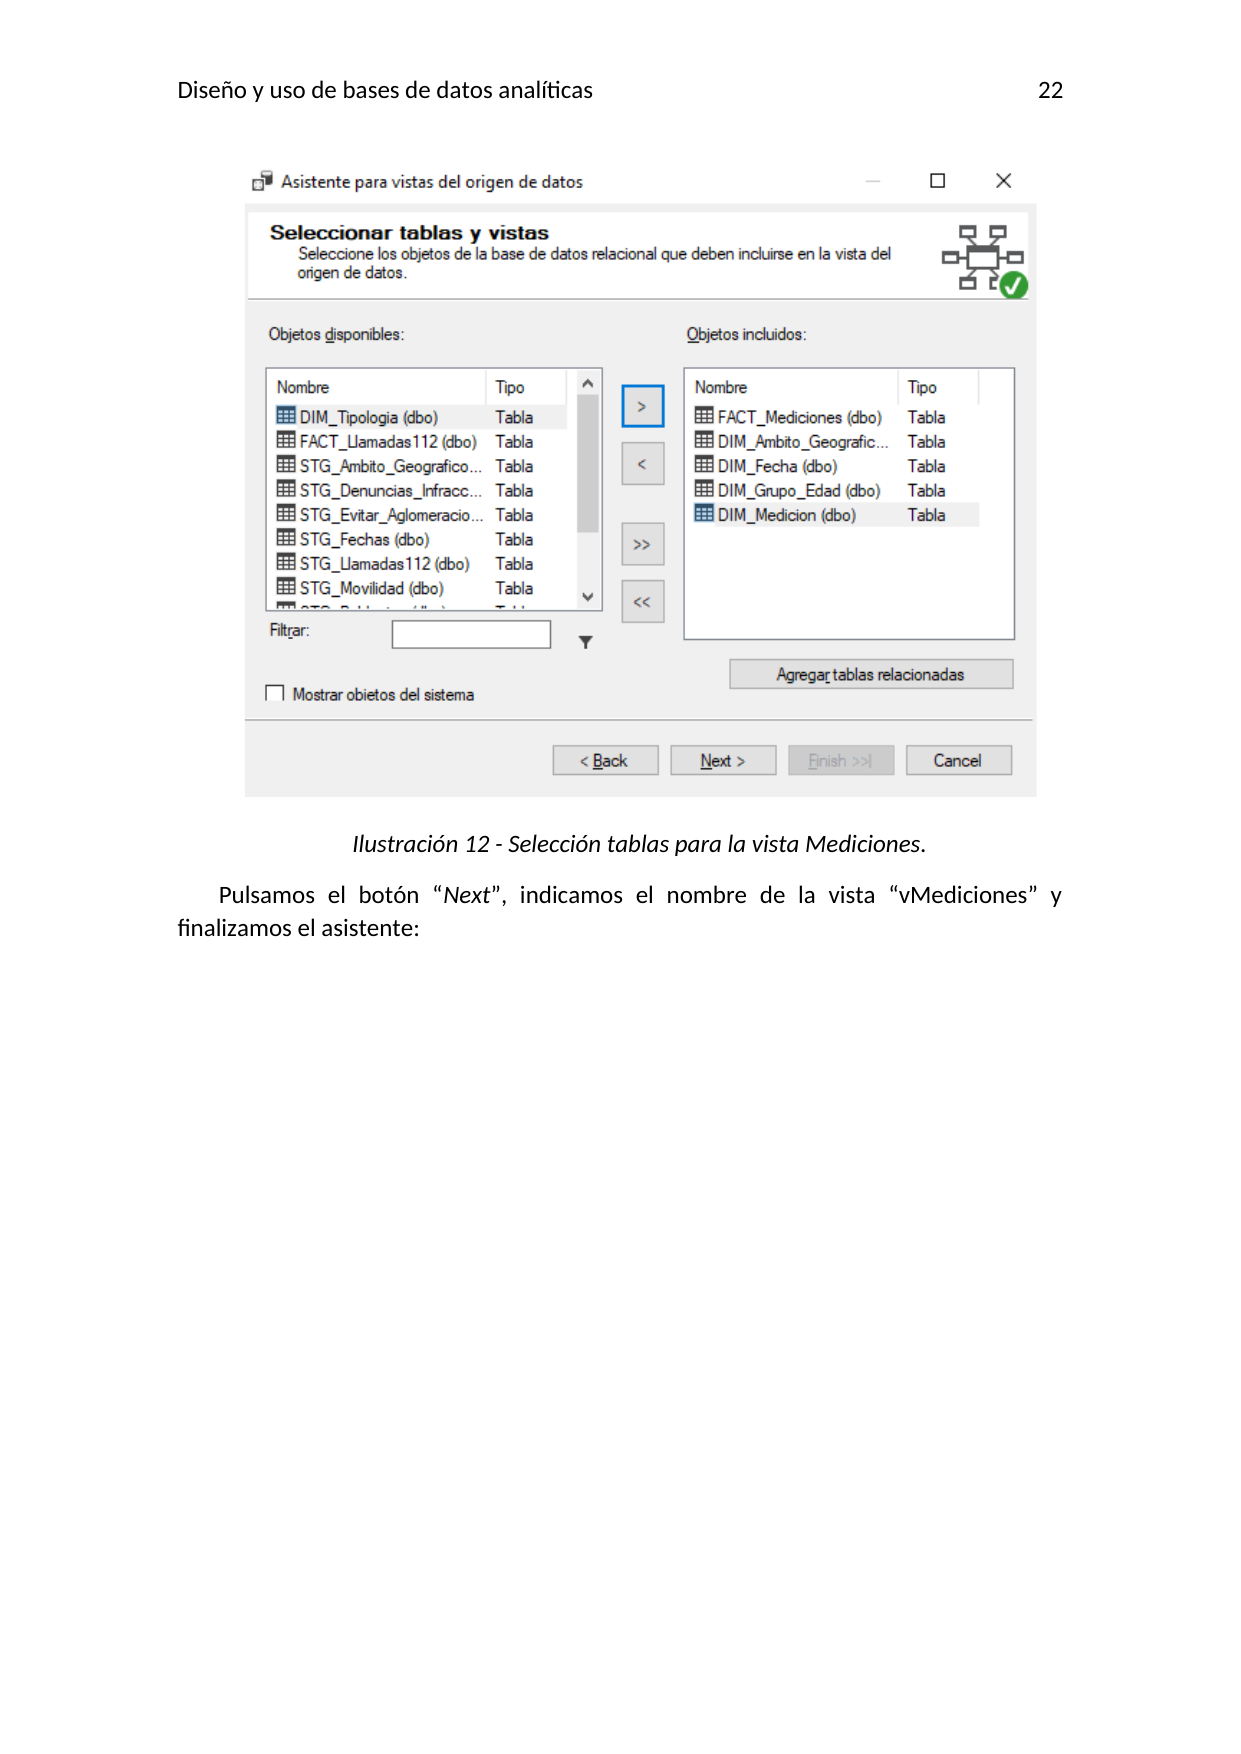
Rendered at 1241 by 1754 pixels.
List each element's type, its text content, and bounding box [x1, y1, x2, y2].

picture [244, 165, 1037, 797]
text Pulsamos el botón “Next”, indicamos el nombre de la vista “vMediciones” y finalizamos el asistente: [177, 879, 1063, 943]
